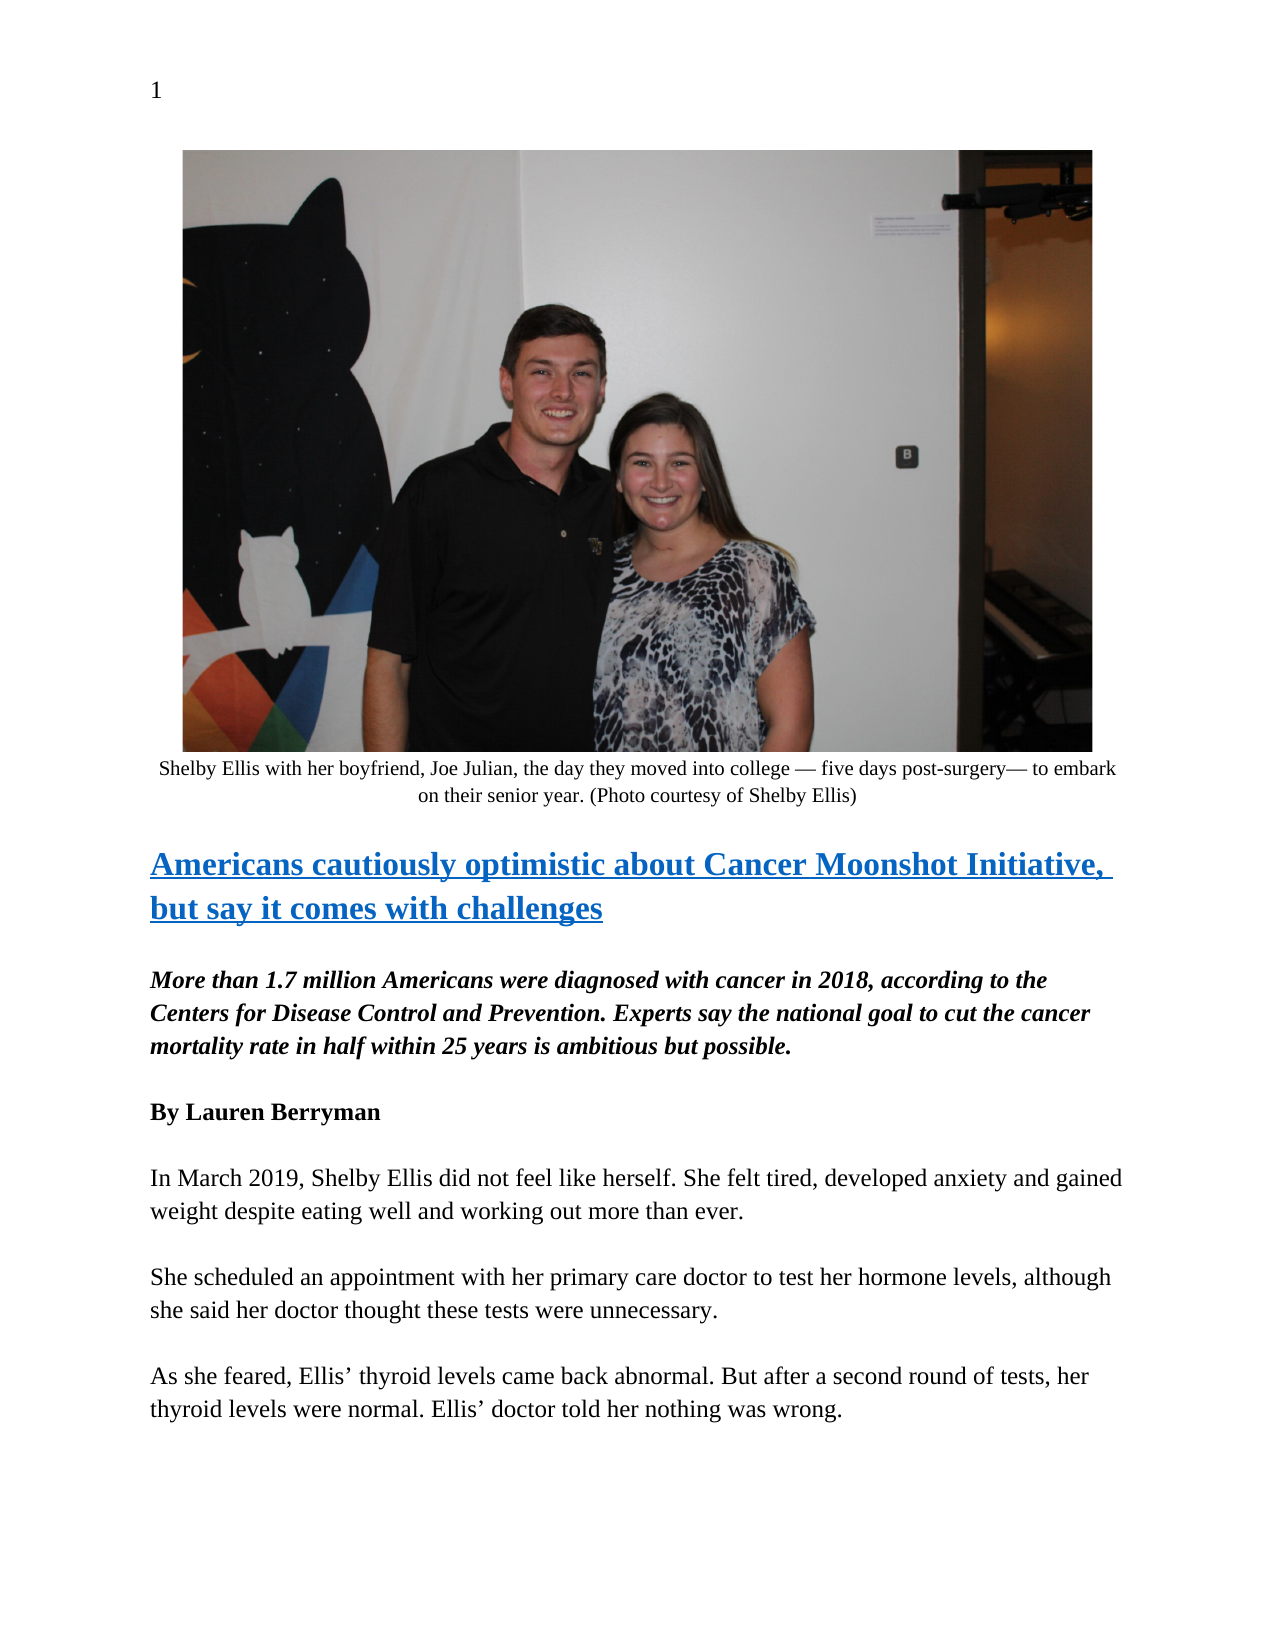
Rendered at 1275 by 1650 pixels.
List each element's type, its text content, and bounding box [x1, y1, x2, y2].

text As she feared, Ellis’ thyroid levels came back abnormal. But after a second round of tests, her thyroid levels were normal. Ellis’ doctor told her nothing was wrong. [150, 1361, 1125, 1423]
text In March 2019, Shelby Ellis did not feel like herself. She felt tired, developed anxiety and gained weight despite eating well and working out more than ever. [150, 1163, 1125, 1225]
text Americans cautiously optimistic about Cancer Moonshot Initiative, but say it comes with challenges [150, 844, 1125, 926]
text By Lauren Berryman [150, 1097, 1125, 1126]
text She scheduled an appointment with her primary care doctor to test her hormone levels, although she said her doctor thought these tests were unnecessary. [150, 1262, 1125, 1324]
text Shelby Ellis with her boyfriend, Joe Julian, the day they moved into college — five days post-surgery— to embark on their senior year. (Photo courtesy of Shelby Ellis) [150, 756, 1125, 807]
text More than 1.7 million Americans were diagnosed with cancer in 2018, according to the Centers for Disease Control and Prevention. Experts say the national goal to cut the cancer mortality rate in half within 25 years is ambitious but possible. [150, 965, 1125, 1060]
picture [182, 150, 1093, 752]
